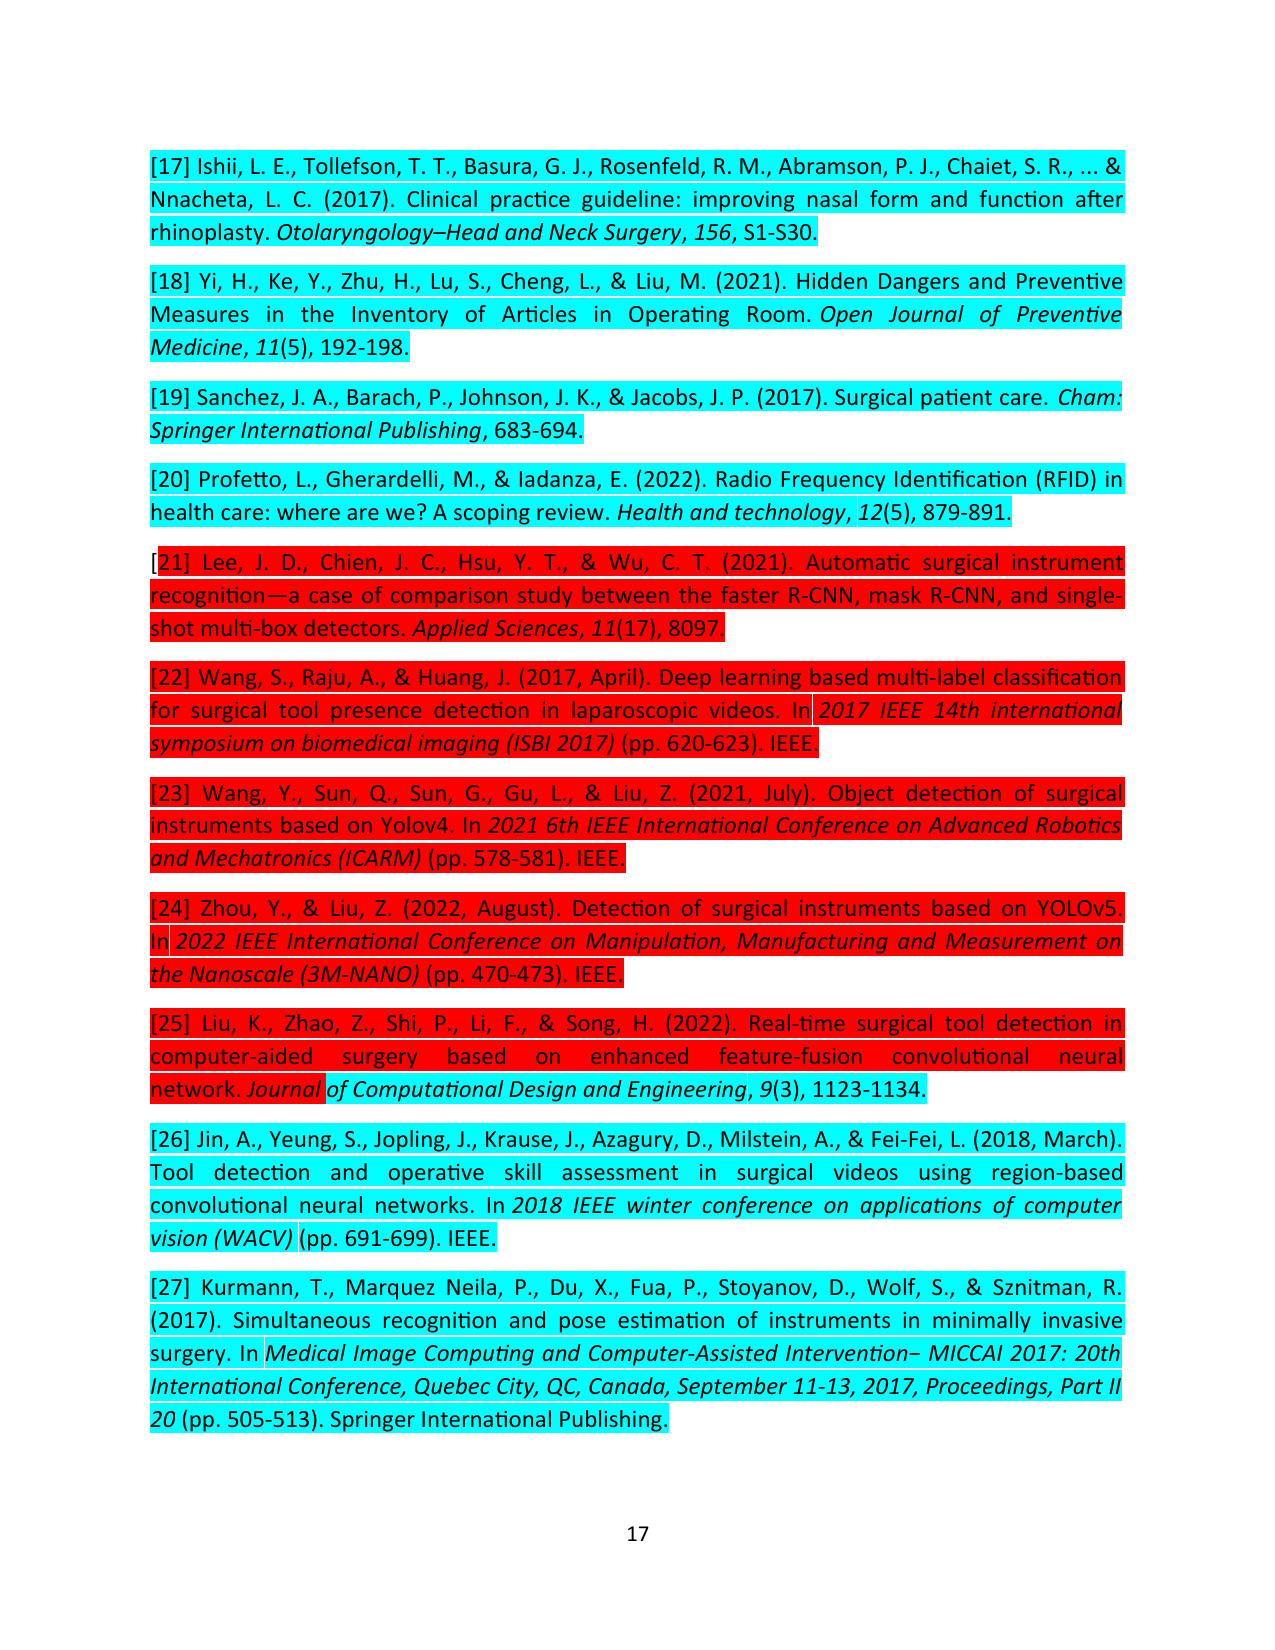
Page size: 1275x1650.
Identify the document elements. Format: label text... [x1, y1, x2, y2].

text [19] Sanchez, J. A., Barach, P., Johnson, J. K., & Jacobs, J. P. (2017). Surgical patient care. Cham: Springer International Publishing, 683-694. [150, 381, 1125, 444]
text [20] Profetto, L., Gherardelli, M., & Iadanza, E. (2022). Radio Frequency Identification (RFID) in health care: where are we? A scoping review. Health and technology, 12(5), 879-891. [150, 494, 1125, 527]
text [23] Wang, Y., Sun, Q., Sun, G., Gu, L., & Liu, Z. (2021, July). Object detection of surgical instruments based on Yolov4. In 2021 6th IEEE International Conference on Advanced Robotics and Mechatronics (ICARM) (pp. 578-581). IEEE. [150, 807, 1125, 873]
text [21] Lee, J. D., Chien, J. C., Hsu, Y. T., & Wu, C. T. (2021). Automatic surgical instrument recognition—a case of comparison study between the faster R-CNN, mask R-CNN, and single-shot multi-box detectors. Applied Sciences, 11(17), 8097. [150, 609, 1125, 642]
text [27] Kurmann, T., Marquez Neila, P., Du, X., Fua, P., Stoyanov, D., Wolf, S., & Sznitman, R. (2017). Simultaneous recognition and pose estimation of instruments in minimally invasive surgery. In Medical Image Computing and Computer-Assisted Intervention− MICCAI 2017: 20th International Conference, Quebec City, QC, Canada, September 11-13, 2017, Proceedings, Part II 20 (pp. 505-513). Springer International Publishing. [150, 1335, 1125, 1433]
text [22] Wang, S., Raju, A., & Huang, J. (2017, April). Deep learning based multi-label classification for surgical tool presence detection in laparoscopic videos. In 2017 IEEE 14th international symposium on biomedical imaging (ISBI 2017) (pp. 620-623). IEEE. [150, 692, 1125, 758]
text [26] Jin, A., Yeung, S., Jopling, J., Krause, J., Azagury, D., Milstein, A., & Fei-Fei, L. (2018, March). Tool detection and operative skill assessment in surgical videos using region-based convolutional neural networks. In 2018 IEEE winter conference on applications of computer vision (WACV) (pp. 691-699). IEEE. [150, 1186, 1125, 1252]
text [18] Yi, H., Ke, Y., Zhu, H., Lu, S., Cheng, L., & Liu, M. (2021). Hidden Dangers and Preventive Measures in the Inventory of Articles in Operating Room. Open Journal of Preventive Medicine, 11(5), 192-198. [150, 296, 1125, 362]
text [17] Ishii, L. E., Tollefson, T. T., Basura, G. J., Rosenfeld, R. M., Abramson, P. J., Chaiet, S. R., ... & Nnacheta, L. C. (2017). Clinical practice guideline: improving nasal form and function after rhinoplasty. Otolaryngology–Head and Neck Surgery, 156, S1-S30. [150, 213, 1125, 246]
text [21] Lee, J. D., Chien, J. C., Hsu, Y. T., & Wu, C. T. (2021). Automatic surgical instrument recognition—a case of comparison study between the faster R-CNN, mask R-CNN, and single-shot multi-box detectors. Applied Sciences, 11(17), 8097. [150, 546, 1125, 579]
text [24] Zhou, Y., & Liu, Z. (2022, August). Detection of surgical instruments based on YOLOv5. In 2022 IEEE International Conference on Manipulation, Manufacturing and Measurement on the Nanoscale (3M-NANO) (pp. 470-473). IEEE. [150, 923, 1125, 988]
text [25] Liu, K., Zhao, Z., Shi, P., Li, F., & Song, H. (2022). Real-time surgical tool detection in computer-aided surgery based on enhanced feature-fusion convolutional neural network. Journal of Computational Design and Engineering, 9(3), 1123-1134. [150, 1071, 1125, 1104]
